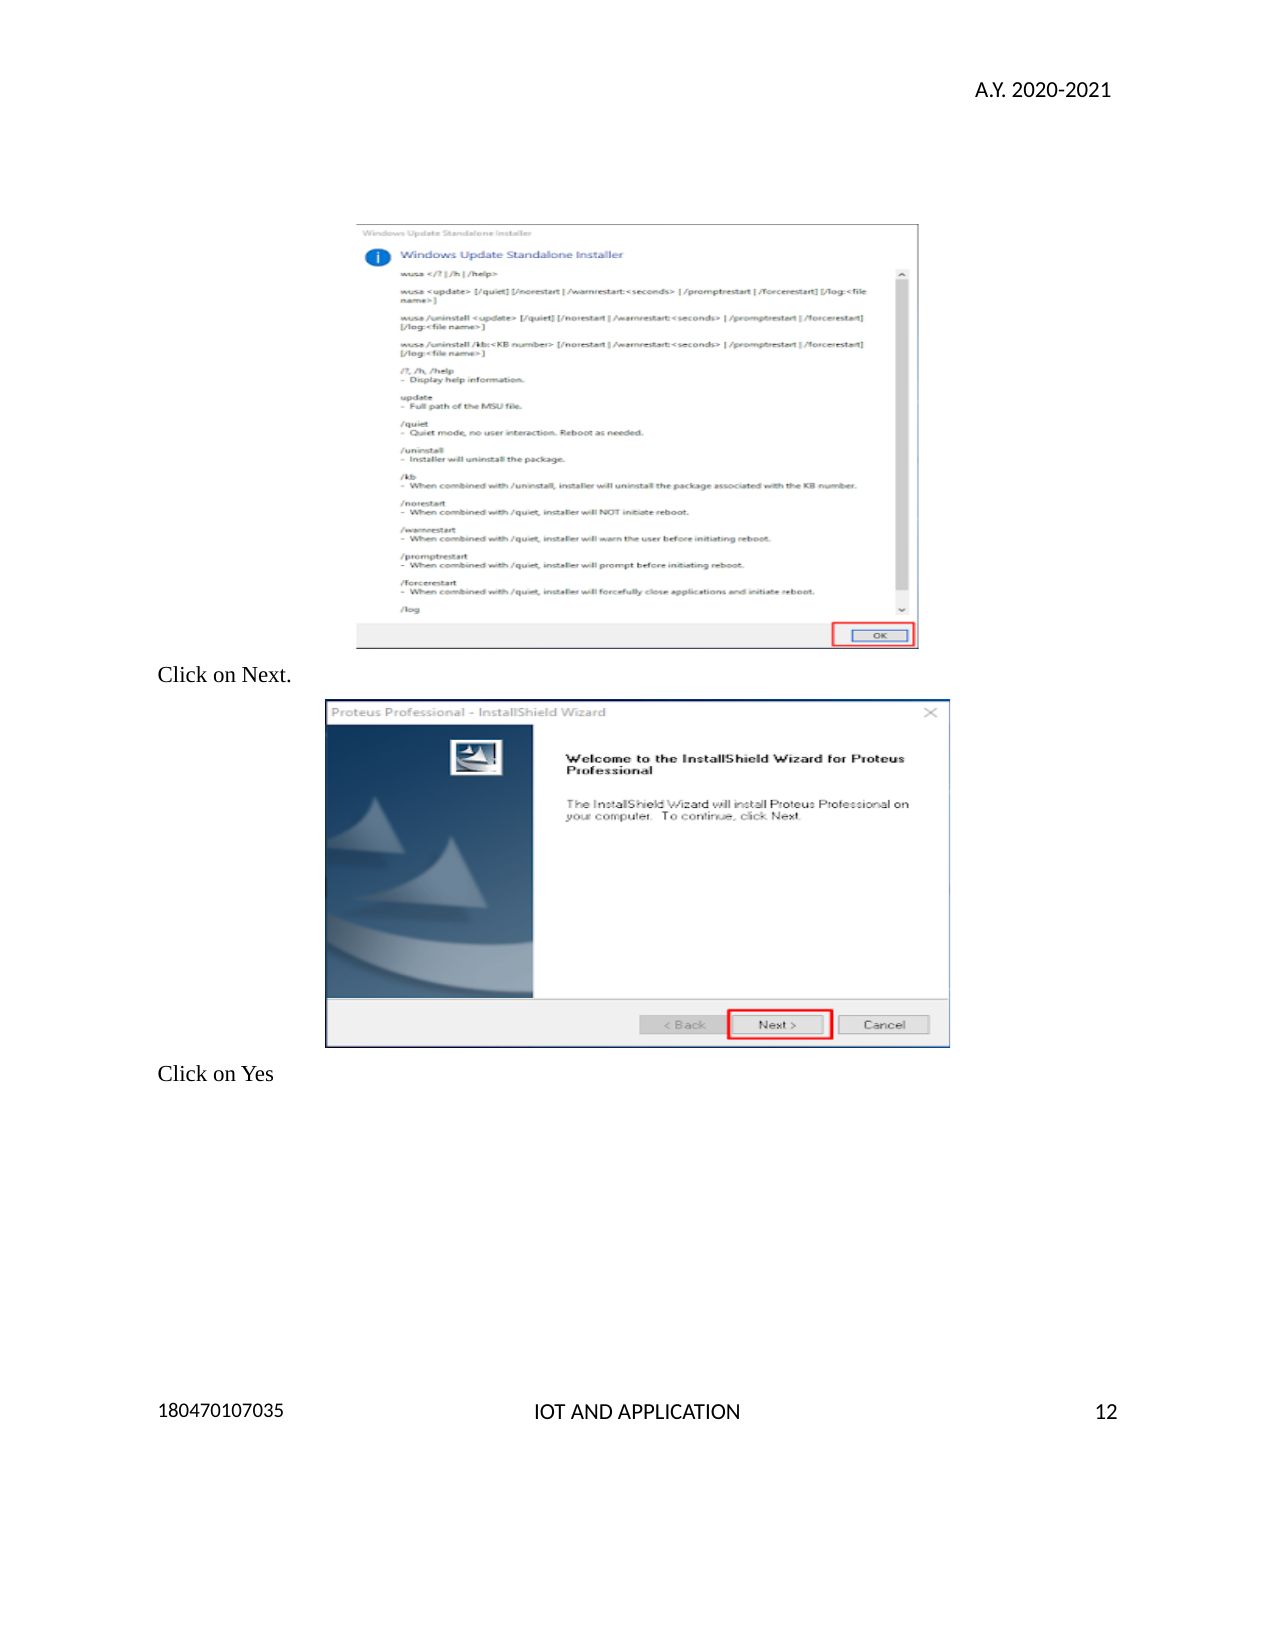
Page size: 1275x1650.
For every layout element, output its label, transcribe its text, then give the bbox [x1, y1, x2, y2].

text Click on Yes [157, 1060, 1117, 1086]
picture [325, 699, 951, 1048]
text Click on Next. [157, 661, 1117, 687]
picture [356, 224, 919, 649]
